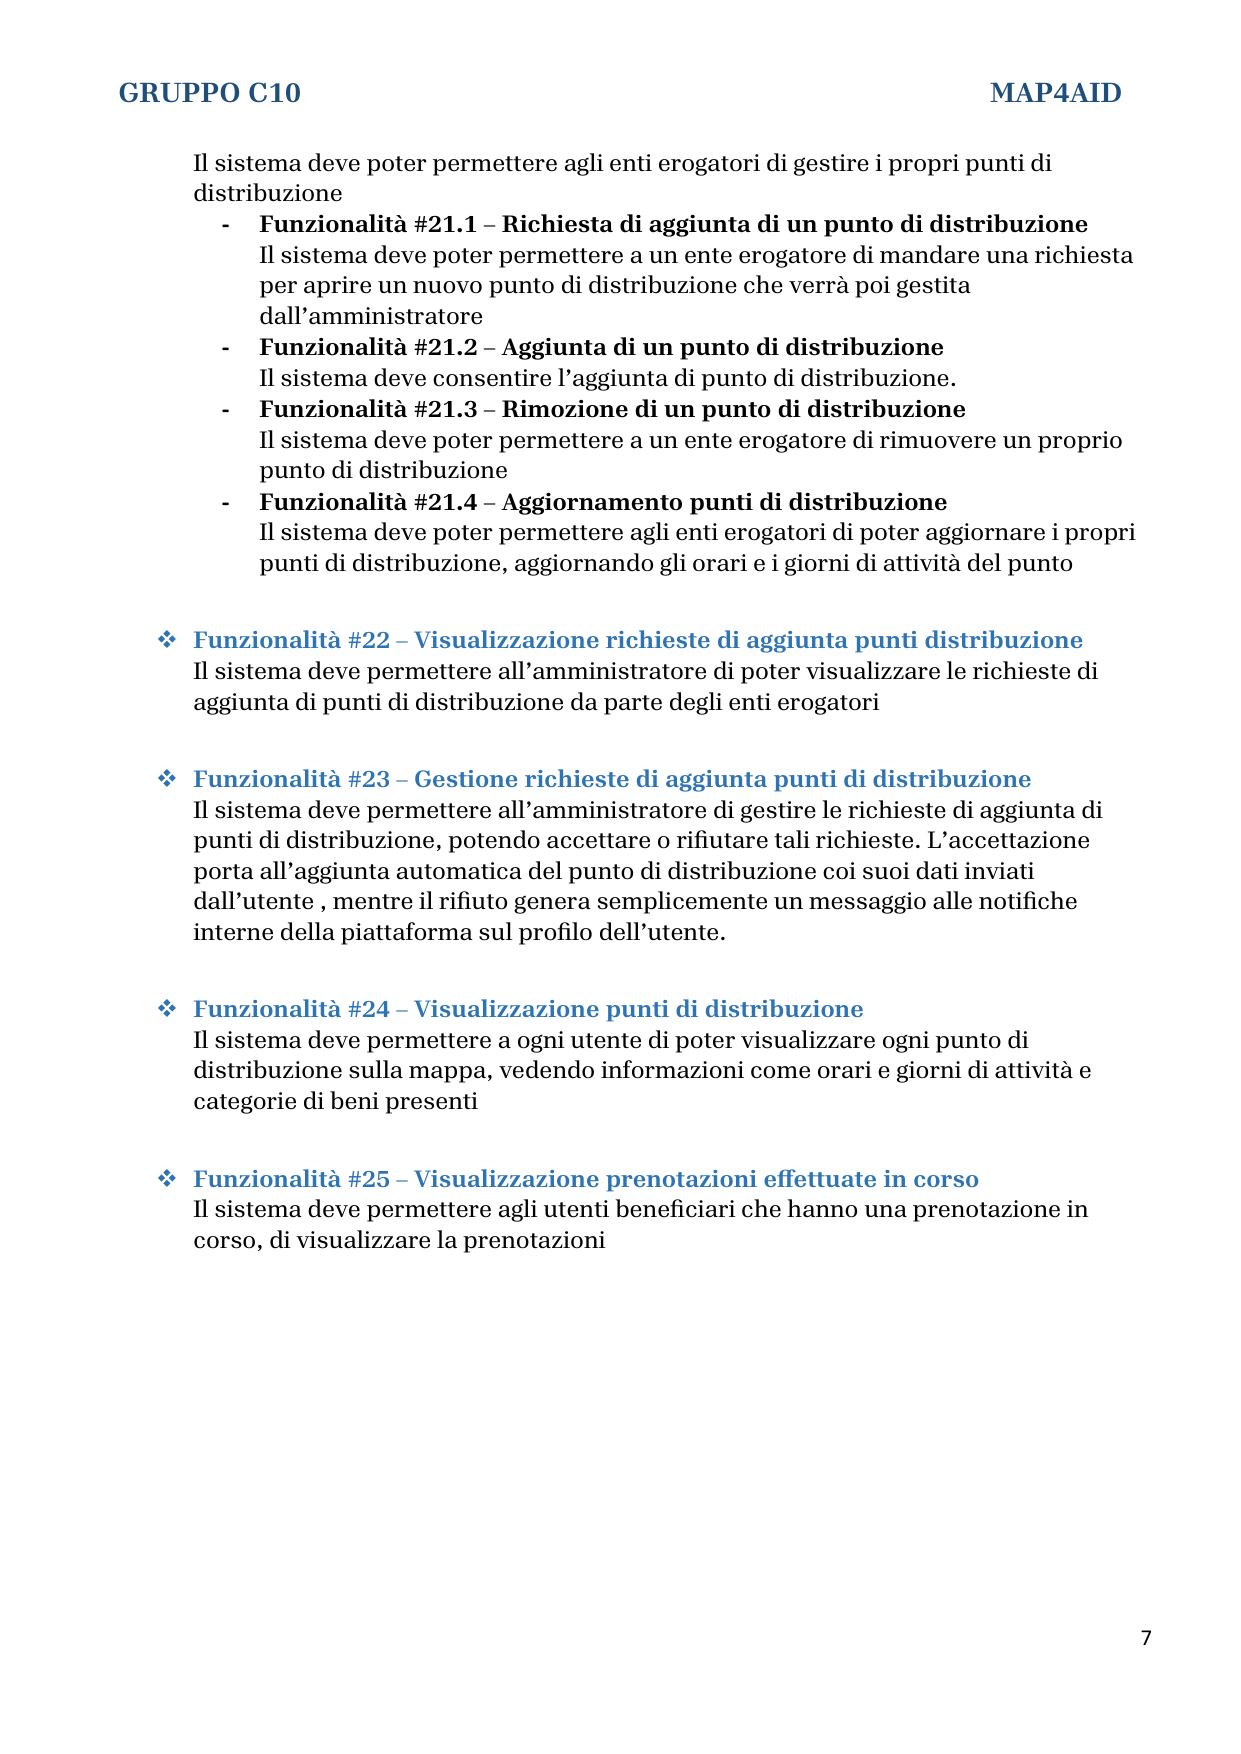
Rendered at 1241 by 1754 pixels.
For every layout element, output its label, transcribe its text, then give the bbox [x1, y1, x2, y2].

list Il sistema deve permettere agli utenti beneficiari che hanno una prenotazione in corso, di visualizzare la prenotazioni [193, 1194, 1152, 1255]
list Il sistema deve permettere all’amministratore di gestire le richieste di aggiunta di punti di distribuzione, potendo accettare o rifiutare tali richieste. L’accettazione porta all’aggiunta automatica del punto di distribuzione coi suoi dati inviati dall’utente , mentre il rifiuto genera semplicemente un messaggio alle notifiche interne della piattaforma sul profilo dell’utente. [193, 795, 1152, 947]
list Il sistema deve permettere a ogni utente di poter visualizzare ogni punto di distribuzione sulla mappa, vedendo informazioni come orari e giorni di attività e categorie di beni presenti [193, 1025, 1152, 1117]
list Funzionalità #21.1 – Richiesta di aggiunta di un punto di distribuzione [222, 209, 1152, 240]
list Il sistema deve poter permettere a un ente erogatore di mandare una richiesta per aprire un nuovo punto di distribuzione che verrà poi gestita dall’amministratore [259, 240, 1152, 332]
list Il sistema deve poter permettere agli enti erogatori di gestire i propri punti di distribuzione [193, 148, 1152, 209]
list Funzionalità #21.2 – Aggiunta di un punto di distribuzione [222, 332, 1152, 363]
list Funzionalità #23 – Gestione richieste di aggiunta punti di distribuzione [156, 764, 1152, 795]
list Il sistema deve permettere all’amministratore di poter visualizzare le richieste di aggiunta di punti di distribuzione da parte degli enti erogatori [193, 656, 1152, 717]
list Funzionalità #22 – Visualizzazione richieste di aggiunta punti distribuzione [156, 625, 1152, 656]
list Il sistema deve consentire l’aggiunta di punto di distribuzione. [259, 363, 1152, 393]
list Funzionalità #24 – Visualizzazione punti di distribuzione [156, 994, 1152, 1025]
list Il sistema deve poter permettere agli enti erogatori di poter aggiornare i propri punti di distribuzione, aggiornando gli orari e i giorni di attività del punto [259, 517, 1152, 578]
list Funzionalità #21.3 – Rimozione di un punto di distribuzione [222, 393, 1152, 425]
list Funzionalità #25 – Visualizzazione prenotazioni effettuate in corso [156, 1164, 1152, 1194]
list Funzionalità #21.4 – Aggiornamento punti di distribuzione [222, 486, 1152, 517]
list Il sistema deve poter permettere a un ente erogatore di rimuovere un proprio punto di distribuzione [259, 425, 1152, 486]
